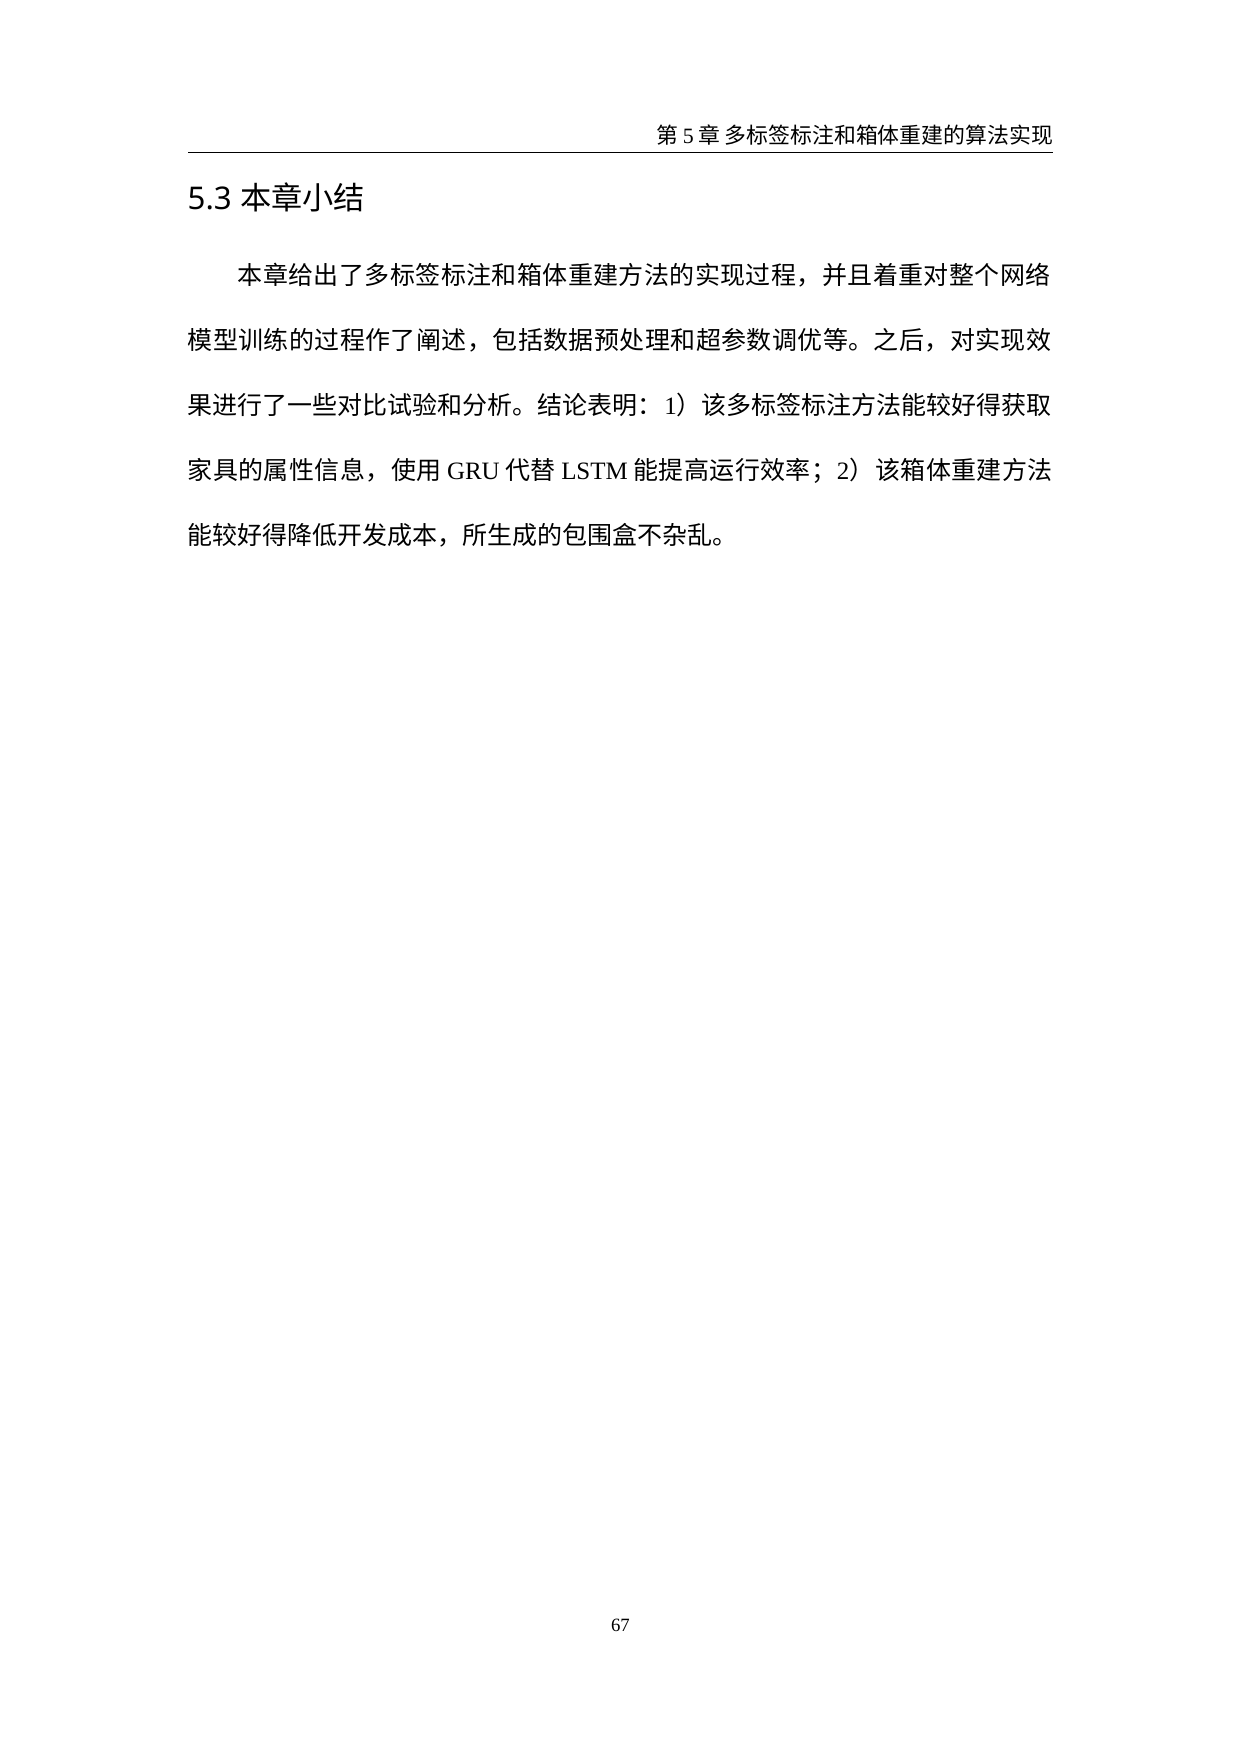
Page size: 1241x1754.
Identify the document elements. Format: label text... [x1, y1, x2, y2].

subtitle 5.3 本章小结 [187, 164, 1053, 229]
text 本章给出了多标签标注和箱体重建方法的实现过程，并且着重对整个网络模型训练的过程作了阐述，包括数据预处理和超参数调优等。之后，对实现效果进行了一些对比试验和分析。结论表明：1）该多标签标注方法能较好得获取家具的属性信息，使用GRU代替LSTM能提高运行效率；2）该箱体重建方法能较好得降低开发成本，所生成的包围盒不杂乱。 [187, 241, 1053, 566]
